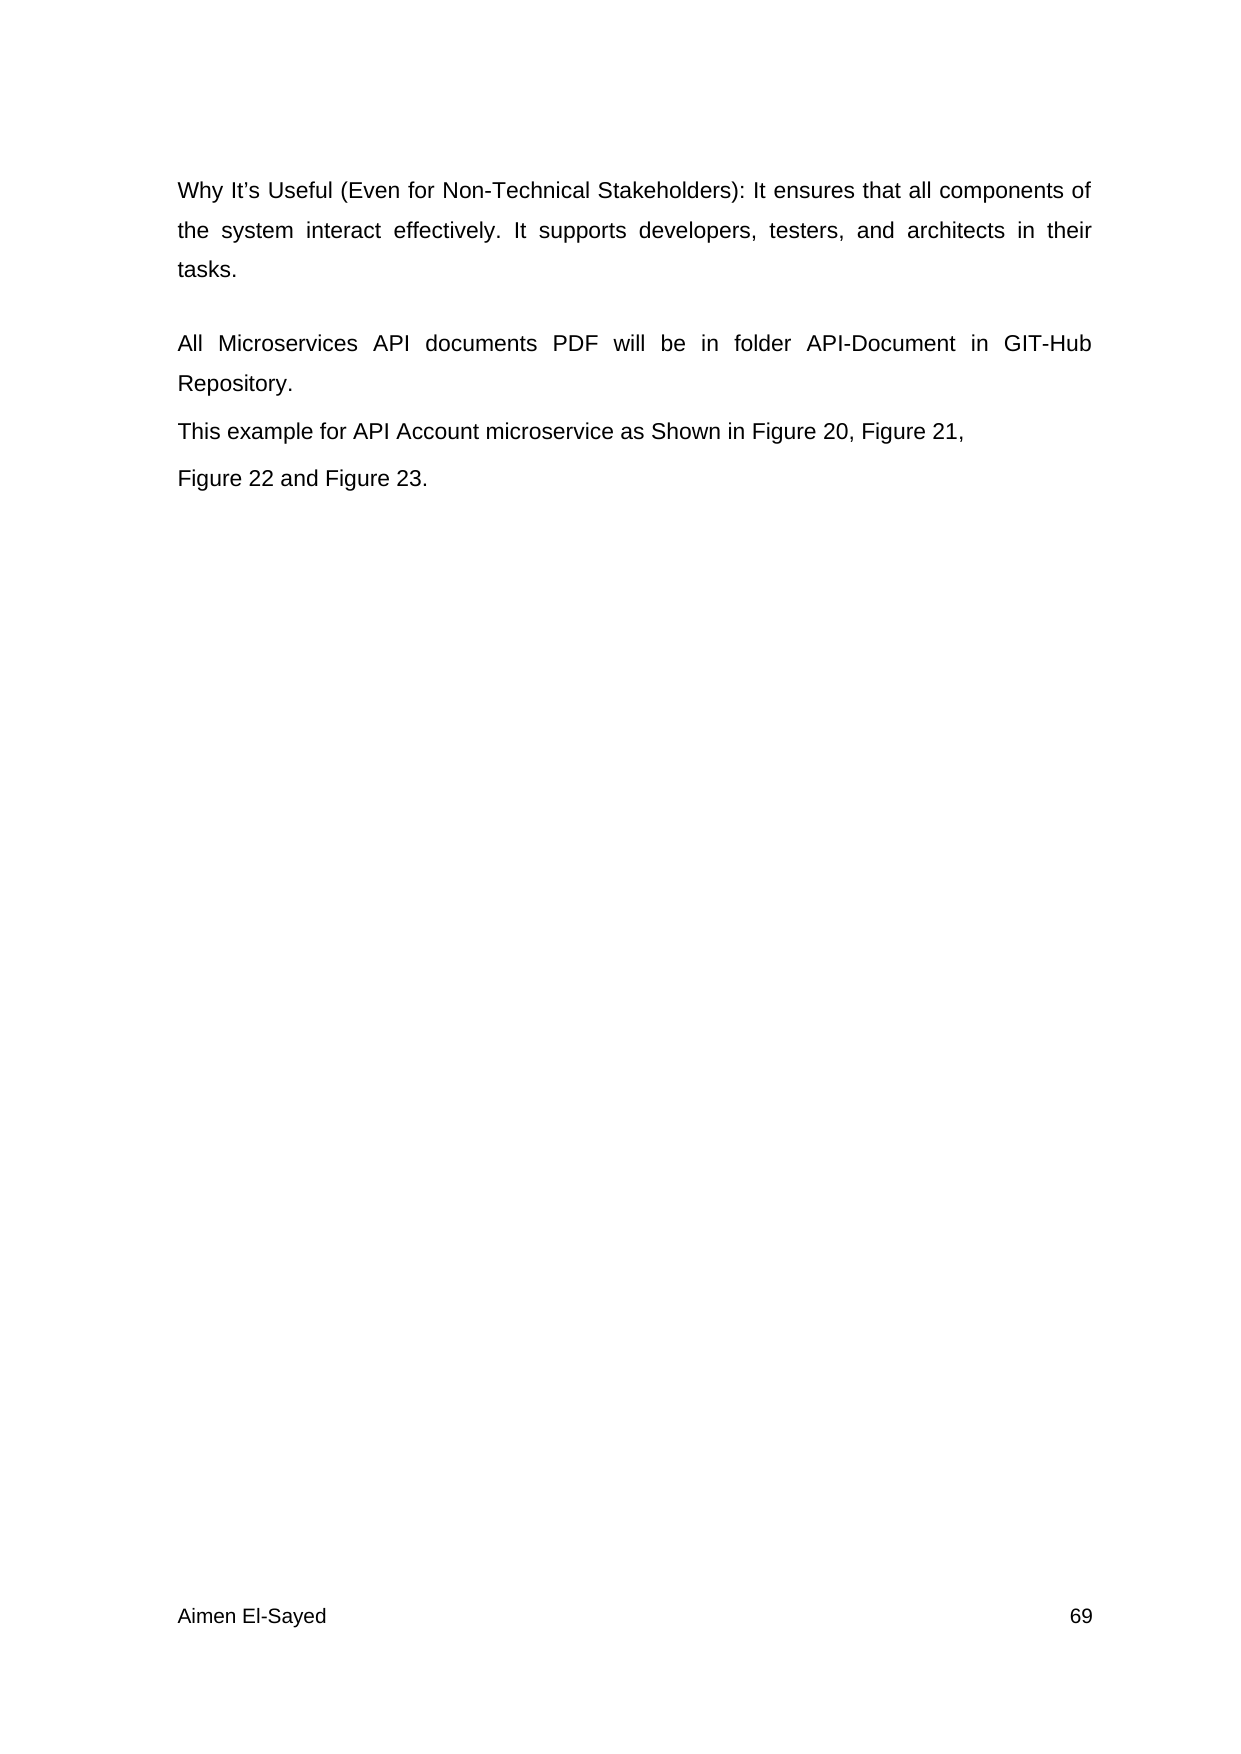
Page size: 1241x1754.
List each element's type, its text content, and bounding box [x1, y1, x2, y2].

text This example for API Account microservice as Shown in Figure 20, Figure 21, [177, 418, 1092, 444]
text Figure 22 and Figure 23. [177, 465, 1092, 492]
text All Microservices API documents PDF will be in folder API-Document in GIT-Hub Repository. [177, 330, 1092, 396]
text Why It’s Useful (Even for Non-Technical Stakeholders): It ensures that all components of the system interact effectively. It supports developers, testers, and architects in their tasks. [177, 177, 1092, 282]
